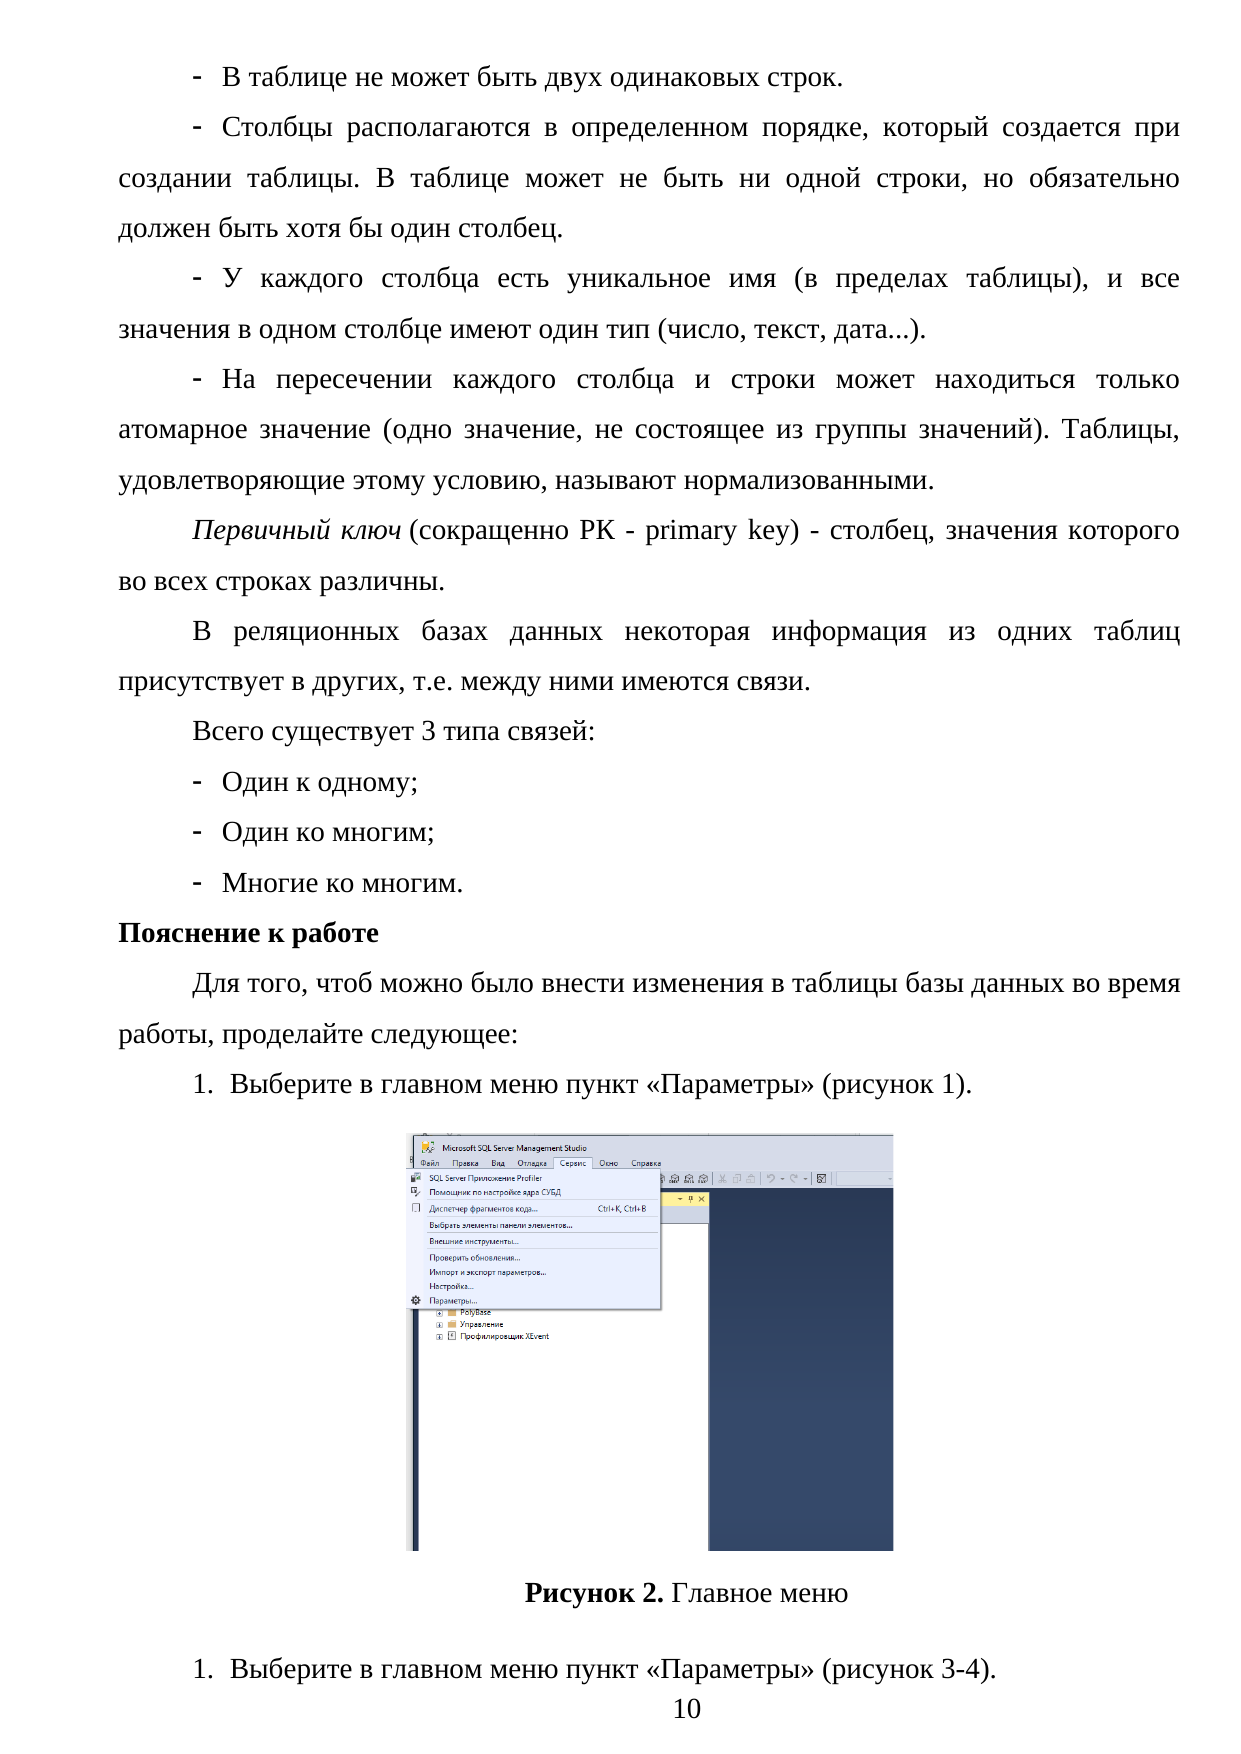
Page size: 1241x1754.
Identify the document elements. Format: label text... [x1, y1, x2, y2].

list На пересечении каждого столбца и строки может находиться только атомарное значение (одно значение, не состоящее из группы значений). Таблицы, удовлетворяющие этому условию, называют нормализованными. [118, 361, 1181, 496]
picture [406, 1133, 894, 1551]
list Многие ко многим. [118, 865, 1181, 898]
list Один ко многим; [118, 814, 1181, 848]
list В таблице не может быть двух одинаковых строк. [118, 59, 1181, 93]
list Один к одному; [118, 764, 1181, 797]
text Для того, чтоб можно было внести изменения в таблицы базы данных во время работы, проделайте следующее: [118, 965, 1181, 1049]
text В реляционных базах данных некоторая информация из одних таблиц присутствует в других, т.е. между ними имеются связи. [118, 613, 1181, 697]
text Всего существует 3 типа связей: [118, 713, 1181, 747]
list Столбцы располагаются в определенном порядке, который создается при создании таблицы. В таблице может не быть ни одной строки, но обязательно должен быть хотя бы один столбец. [118, 109, 1181, 244]
text Пояснение к работе [118, 915, 1181, 949]
list Выберите в главном меню пункт «Параметры» (рисунок 3-4). [192, 1651, 1181, 1684]
list У каждого столбца есть уникальное имя (в пределах таблицы), и все значения в одном столбце имеют один тип (число, текст, дата...). [118, 261, 1181, 344]
list Выберите в главном меню пункт «Параметры» (рисунок 1). [192, 1066, 1181, 1099]
text Рисунок 2. Главное меню [118, 1575, 1181, 1609]
text Первичный ключ (сокращенно РК - primary key) - столбец, значения которого во всех строках различны. [118, 512, 1181, 596]
